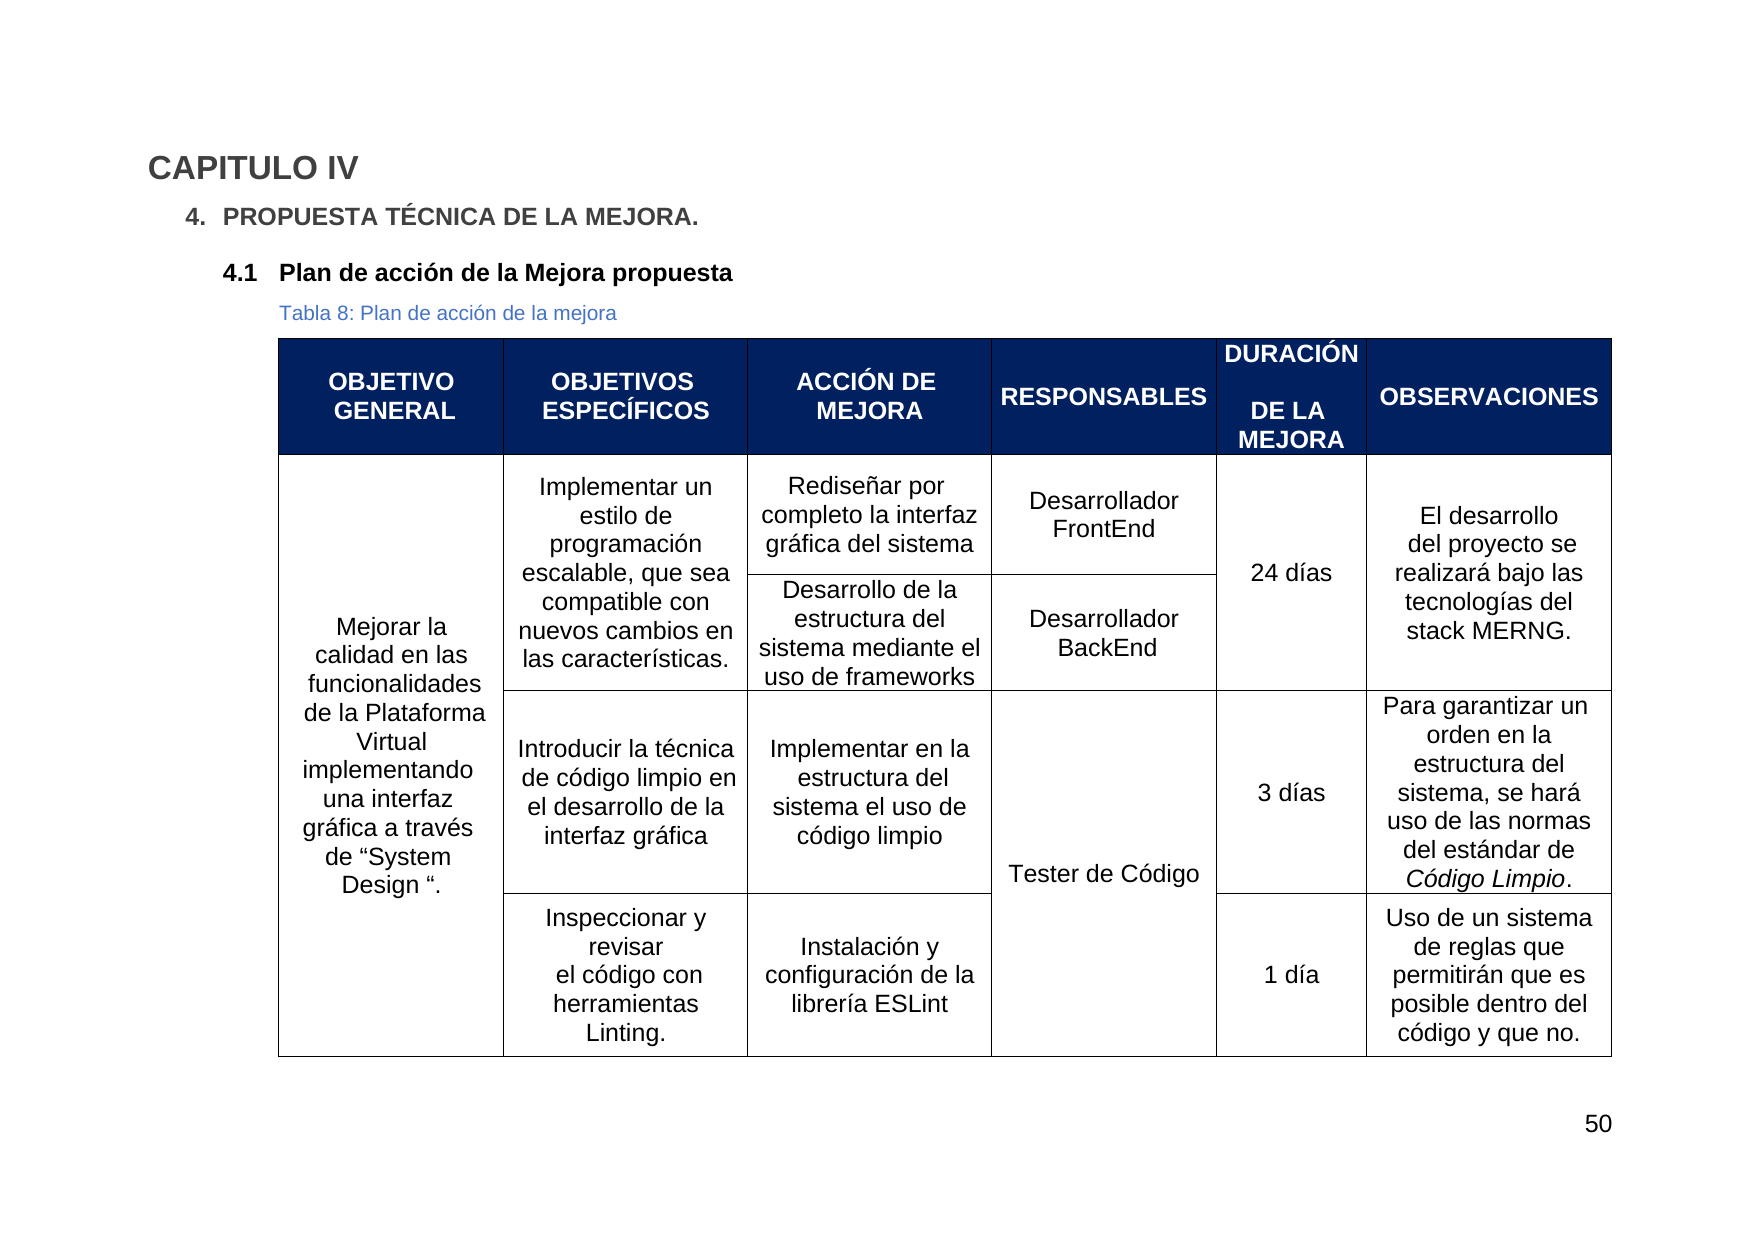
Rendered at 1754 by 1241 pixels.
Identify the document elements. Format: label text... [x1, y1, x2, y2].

table_cell Implementar un estilo de programación escalable, que sea compatible con nuevos cambios en las características. [504, 455, 747, 690]
table_header OBSERVACIONES [1367, 339, 1611, 454]
table_cell Tester de Código [992, 691, 1216, 1056]
table_cell Uso de un sistema de reglas que permitirán que es posible dentro del código y que no. [1367, 894, 1611, 1056]
table_header ACCIÓN DE MEJORA [748, 339, 991, 454]
table_cell Mejorar la calidad en las funcionalidades de la Plataforma Virtual implementando una interfaz gráfica a través de “System Design “. [279, 455, 503, 1056]
table_cell El desarrollo del proyecto se realizará bajo las tecnologías del stack MERNG. [1367, 455, 1611, 690]
subtitle CAPITULO IV [148, 148, 1612, 186]
table_cell 24 días [1217, 455, 1366, 690]
table_cell Desarrollador BackEnd [992, 575, 1216, 690]
table_cell Para garantizar un orden en la estructura del sistema, se hará uso de las normas del estándar de Código Limpio. [1367, 691, 1611, 893]
subtitle Plan de acción de la Mejora propuesta [223, 258, 1612, 287]
table_cell Inspeccionar y revisar el código con herramientas Linting. [504, 894, 747, 1056]
table_header OBJETIVOS ESPECÍFICOS [504, 339, 747, 454]
table_cell Rediseñar por completo la interfaz gráfica del sistema [748, 455, 991, 574]
subtitle PROPUESTA TÉCNICA DE LA MEJORA. [185, 202, 1612, 231]
table_cell 1 día [1217, 894, 1366, 1056]
table_header OBJETIVO GENERAL [279, 339, 503, 454]
table_cell Implementar en la estructura del sistema el uso de código limpio [748, 691, 991, 893]
table_cell 3 días [1217, 691, 1366, 893]
table_cell Desarrollo de la estructura del sistema mediante el uso de frameworks [748, 575, 991, 690]
text Tabla 8: Plan de acción de la mejora [279, 301, 1612, 325]
table_header RESPONSABLES [992, 339, 1216, 454]
table_cell Introducir la técnica de código limpio en el desarrollo de la interfaz gráfica [504, 691, 747, 893]
table_header DURACIÓN DE LA MEJORA [1217, 339, 1366, 454]
table_cell Desarrollador FrontEnd [992, 455, 1216, 574]
table_cell Instalación y configuración de la librería ESLint [748, 894, 991, 1056]
